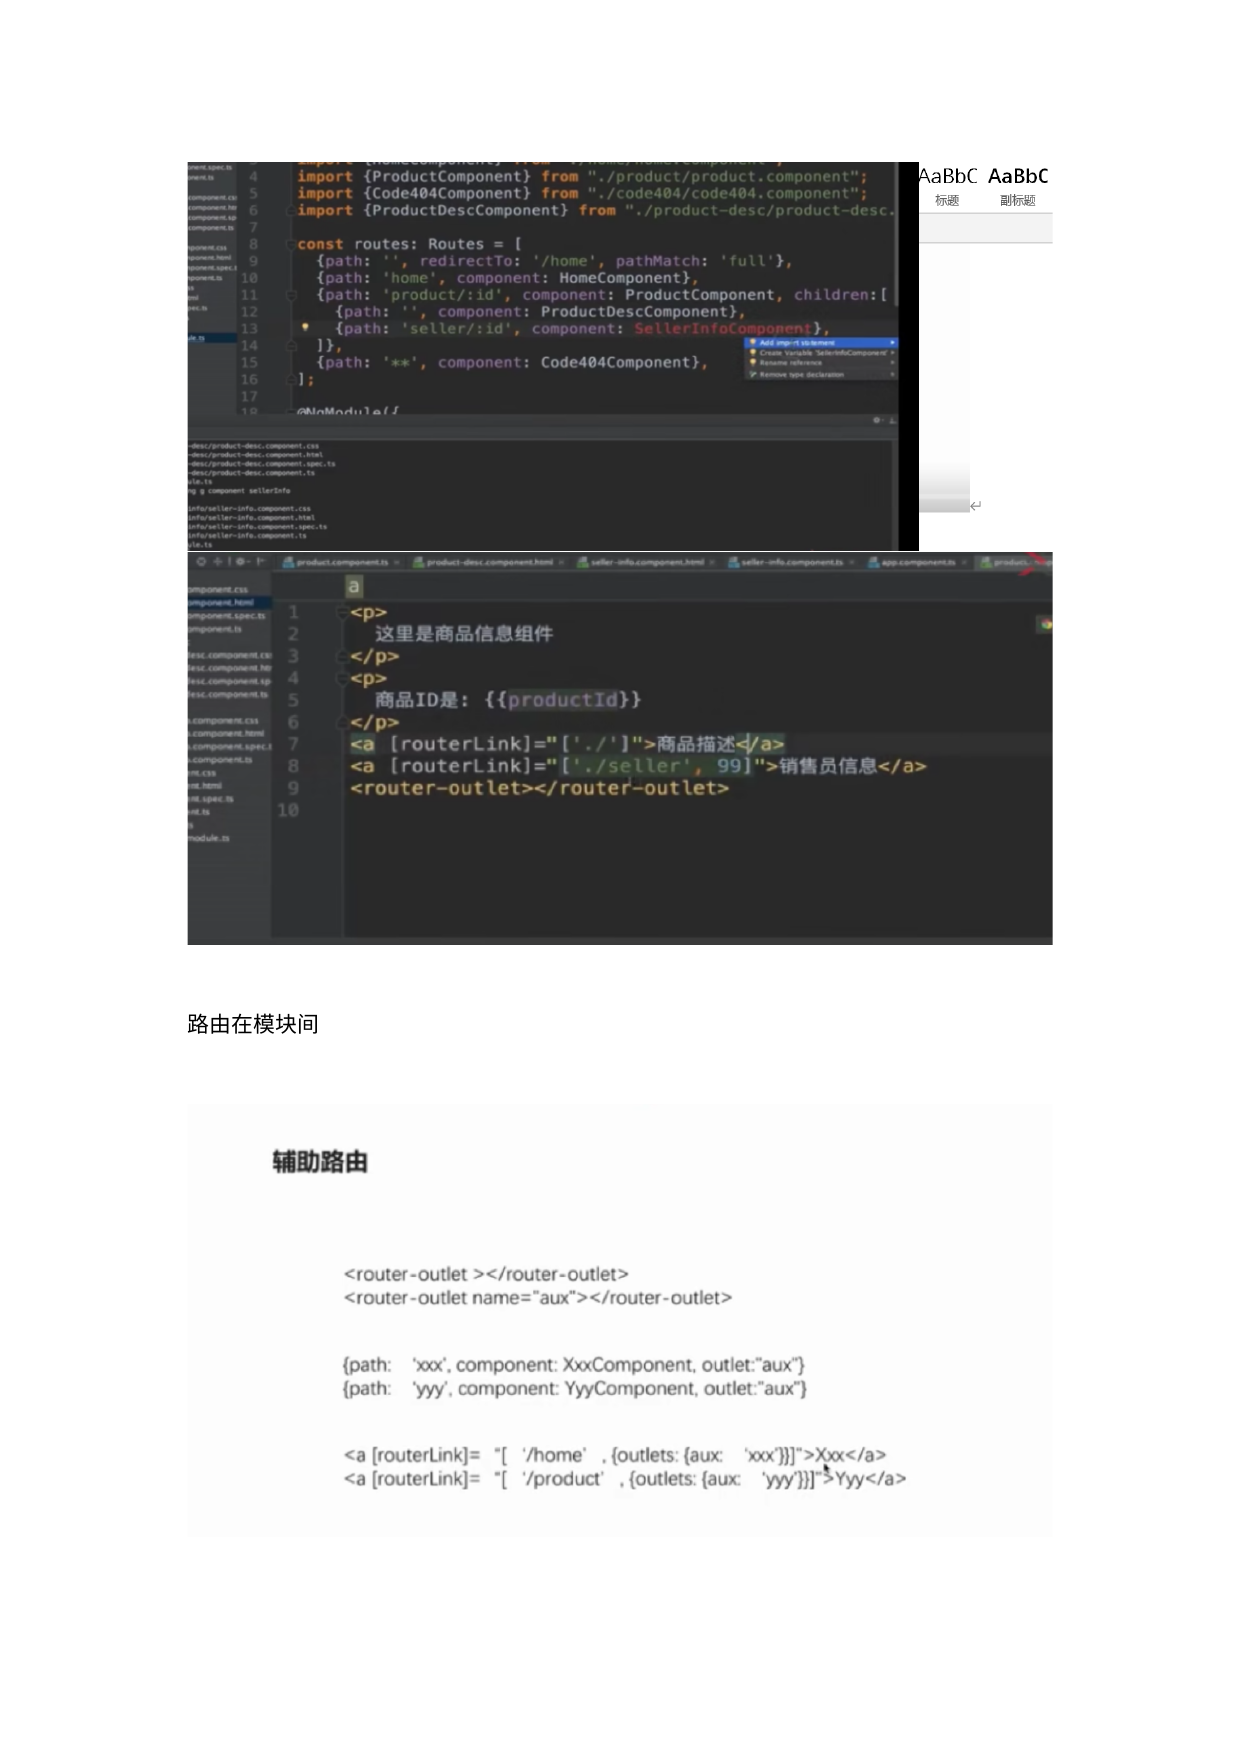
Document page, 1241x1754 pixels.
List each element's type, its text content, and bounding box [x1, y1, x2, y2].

picture [187, 1104, 1053, 1537]
text 路由在模块间 [187, 1007, 1053, 1039]
picture [187, 162, 1053, 551]
picture [187, 552, 1053, 945]
